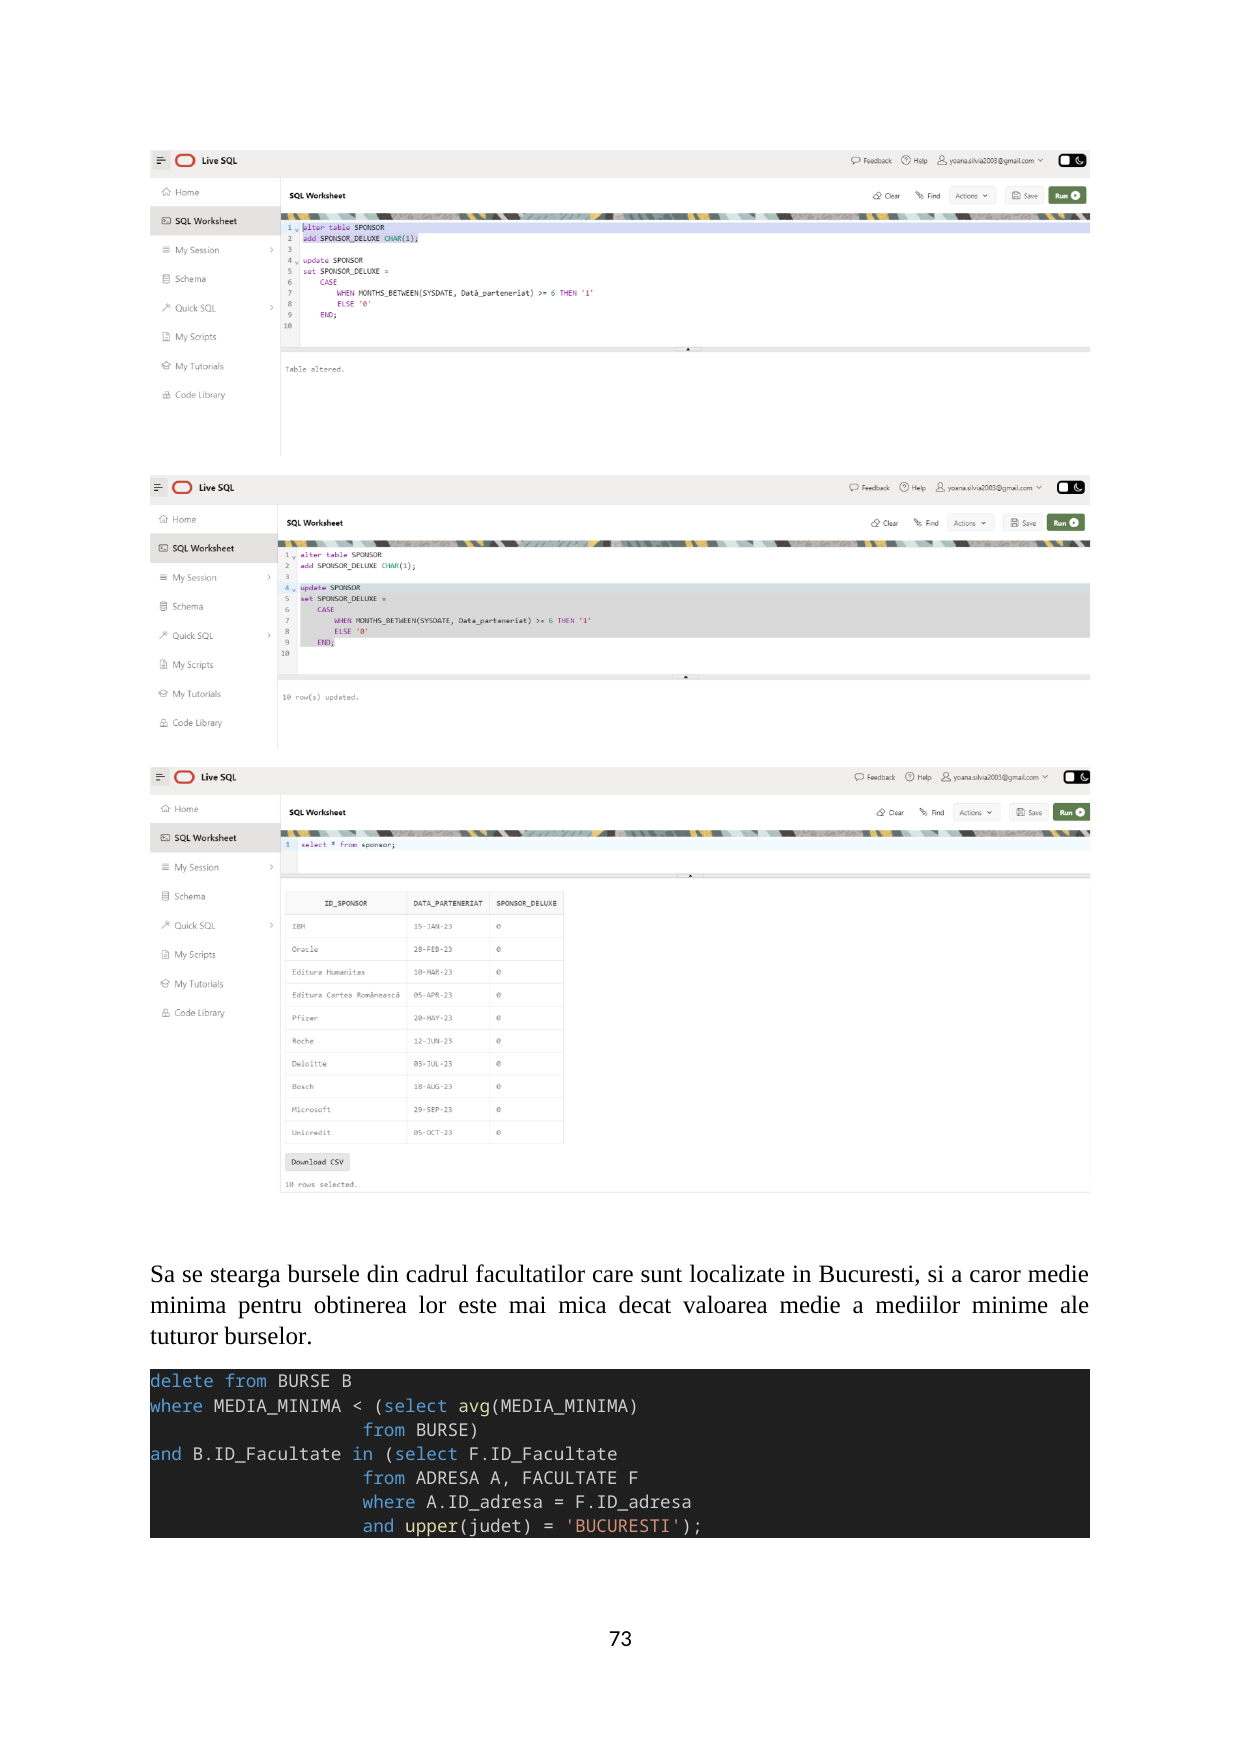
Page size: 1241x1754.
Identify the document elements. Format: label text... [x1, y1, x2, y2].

text from ADRESA A, FACULTATE F [150, 1466, 1090, 1490]
picture [150, 150, 1091, 456]
text from BURSE) [150, 1417, 1090, 1441]
text and upper(judet) = 'BUCURESTI'); [150, 1514, 1090, 1538]
text Sa se stearga bursele din cadrul facultatilor care sunt localizate in Bucuresti, si a caror medie minima pentru obtinerea lor este mai mica decat valoarea medie a mediilor minime ale tuturor burselor. [150, 1259, 1090, 1350]
text where MEDIA_MINIMA < (select avg(MEDIA_MINIMA) [150, 1393, 1090, 1417]
text and B.ID_Facultate in (select F.ID_Facultate [150, 1441, 1090, 1466]
picture [150, 475, 1091, 749]
text delete from BURSE B [150, 1369, 1090, 1393]
text where A.ID_adresa = F.ID_adresa [150, 1490, 1090, 1514]
picture [150, 767, 1091, 1193]
